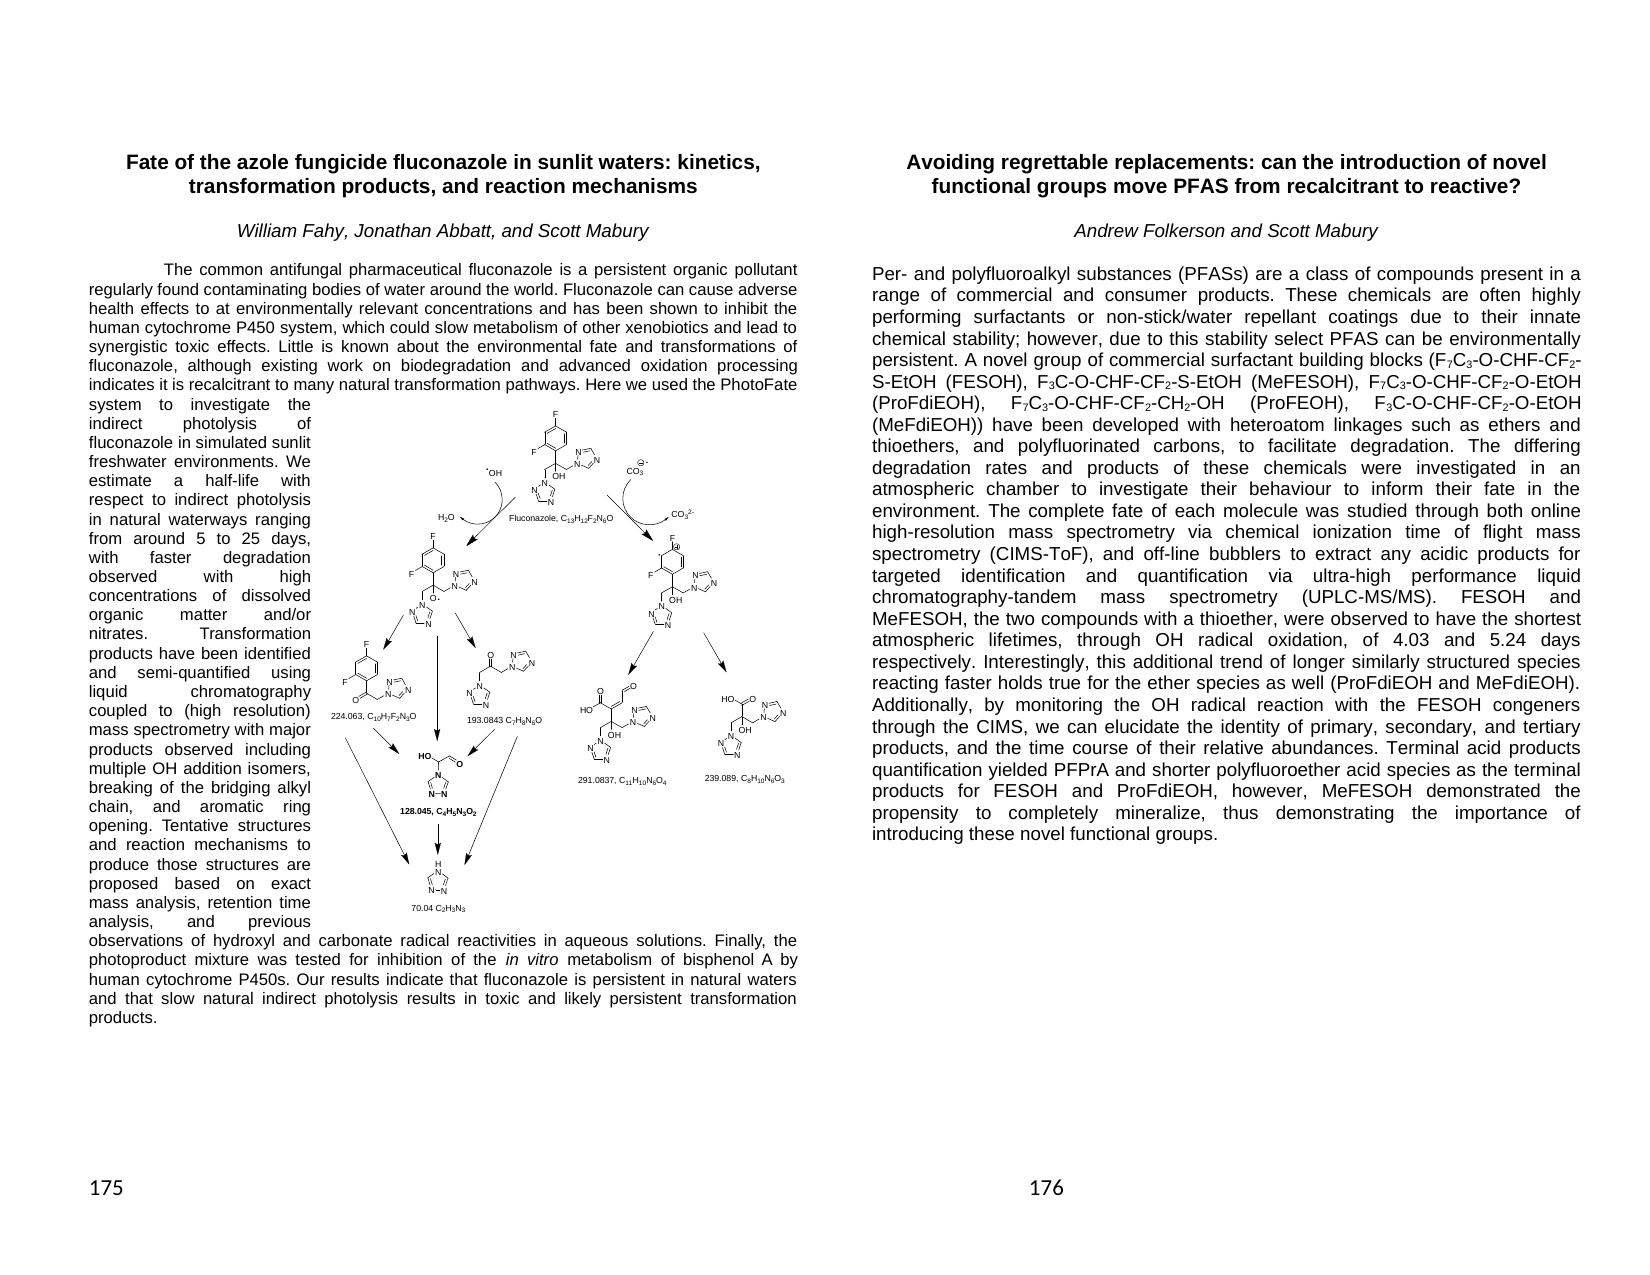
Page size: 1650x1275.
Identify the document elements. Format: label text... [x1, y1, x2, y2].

text Per- and polyfluoroalkyl substances (PFASs) are a class of compounds present in a range of commercial and consumer products. These chemicals are often highly performing surfactants or non-stick/water repellant coatings due to their innate chemical stability; however, due to this stability select PFAS can be environmentally persistent. A novel group of commercial surfactant building blocks (F7C3-O-CHF-CF2-S-EtOH (FESOH), F3C-O-CHF-CF2-S-EtOH (MeFESOH), F7C3-O-CHF-CF2-O-EtOH (ProFdiEOH), F7C3-O-CHF-CF2-CH2-OH (ProFEOH), F3C-O-CHF-CF2-O-EtOH (MeFdiEOH)) have been developed with heteroatom linkages such as ethers and thioethers, and polyfluorinated carbons, to facilitate degradation. The differing degradation rates and products of these chemicals were investigated in an atmospheric chamber to investigate their behaviour to inform their fate in the environment. The complete fate of each molecule was studied through both online high-resolution mass spectrometry via chemical ionization time of flight mass spectrometry (CIMS-ToF), and off-line bubblers to extract any acidic products for targeted identification and quantification via ultra-high performance liquid chromatography-tandem mass spectrometry (UPLC-MS/MS). FESOH and MeFESOH, the two compounds with a thioether, were observed to have the shortest atmospheric lifetimes, through OH radical oxidation, of 4.03 and 5.24 days respectively. Interestingly, this additional trend of longer similarly structured species reacting faster holds true for the ether species as well (ProFdiEOH and MeFdiEOH). Additionally, by monitoring the OH radical reaction with the FESOH congeners through the CIMS, we can elucidate the identity of primary, secondary, and tertiary products, and the time course of their relative abundances. Terminal acid products quantification yielded PFPrA and shorter polyfluoroether acid species as the terminal products for FESOH and ProFdiEOH, however, MeFESOH demonstrated the propensity to completely mineralize, thus demonstrating the importance of introducing these novel functional groups. [872, 263, 1581, 845]
text Avoiding regrettable replacements: can the introduction of novel functional groups move PFAS from recalcitrant to reactive? [872, 150, 1581, 198]
text The common antifungal pharmaceutical fluconazole is a persistent organic pollutant regularly found contaminating bodies of water around the world. Fluconazole can cause adverse health effects to at environmentally relevant concentrations and has been shown to inhibit the human cytochrome P450 system, which could slow metabolism of other xenobiotics and lead to synergistic toxic effects. Little is known about the environmental fate and transformations of fluconazole, although existing work on biodegradation and advanced oxidation processing indicates it is recalcitrant to many natural transformation pathways. Here we used the PhotoFate system to investigate the indirect photolysis of fluconazole in simulated sunlit freshwater environments. We estimate a half-life with respect to indirect photolysis in natural waterways ranging from around 5 to 25 days, with faster degradation observed with high concentrations of dissolved organic matter and/or nitrates. Transformation products have been identified and semi-quantified using liquid chromatography coupled to (high resolution) mass spectrometry with major products observed including multiple OH addition isomers, breaking of the bridging alkyl chain, and aromatic ring opening. Tentative structures and reaction mechanisms to produce those structures are proposed based on exact mass analysis, retention time analysis, and previous observations of hydroxyl and carbonate radical reactivities in aqueous solutions. Finally, the photoproduct mixture was tested for inhibition of the in vitro metabolism of bisphenol A by human cytochrome P450s. Our results indicate that fluconazole is persistent in natural waters and that slow natural indirect photolysis results in toxic and likely persistent transformation products. [89, 260, 798, 1027]
text Fate of the azole fungicide fluconazole in sunlit waters: kinetics, transformation products, and reaction mechanisms [89, 150, 798, 198]
text Andrew Folkerson and Scott Mabury [872, 219, 1581, 241]
text William Fahy, Jonathan Abbatt, and Scott Mabury [89, 219, 798, 241]
